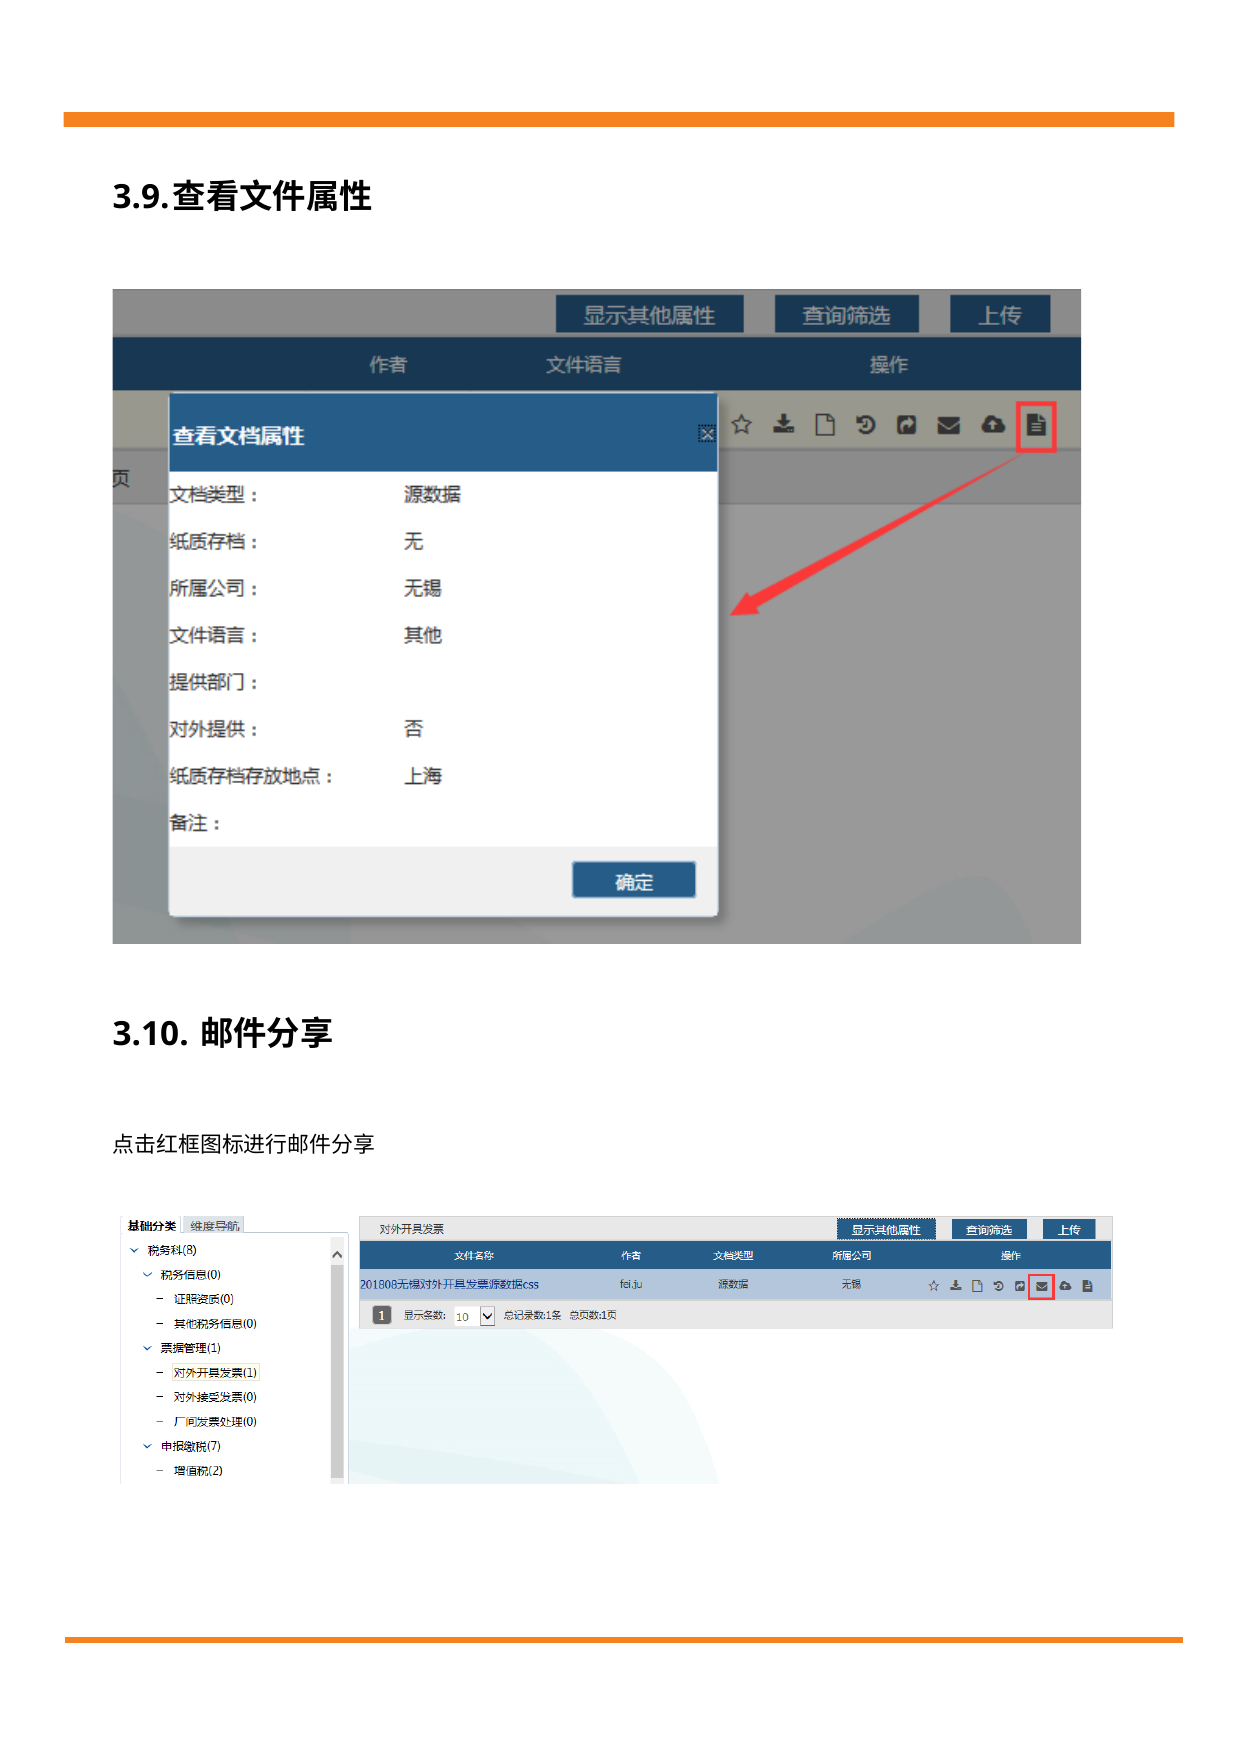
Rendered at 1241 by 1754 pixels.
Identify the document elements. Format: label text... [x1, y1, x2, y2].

subtitle 邮件分享 [112, 999, 1128, 1064]
picture [112, 1191, 1127, 1484]
subtitle 查看文件属性 [112, 162, 1128, 227]
picture [63, 112, 1175, 127]
picture [112, 289, 1082, 944]
list 点击红框图标进行邮件分享 [112, 1126, 1128, 1159]
